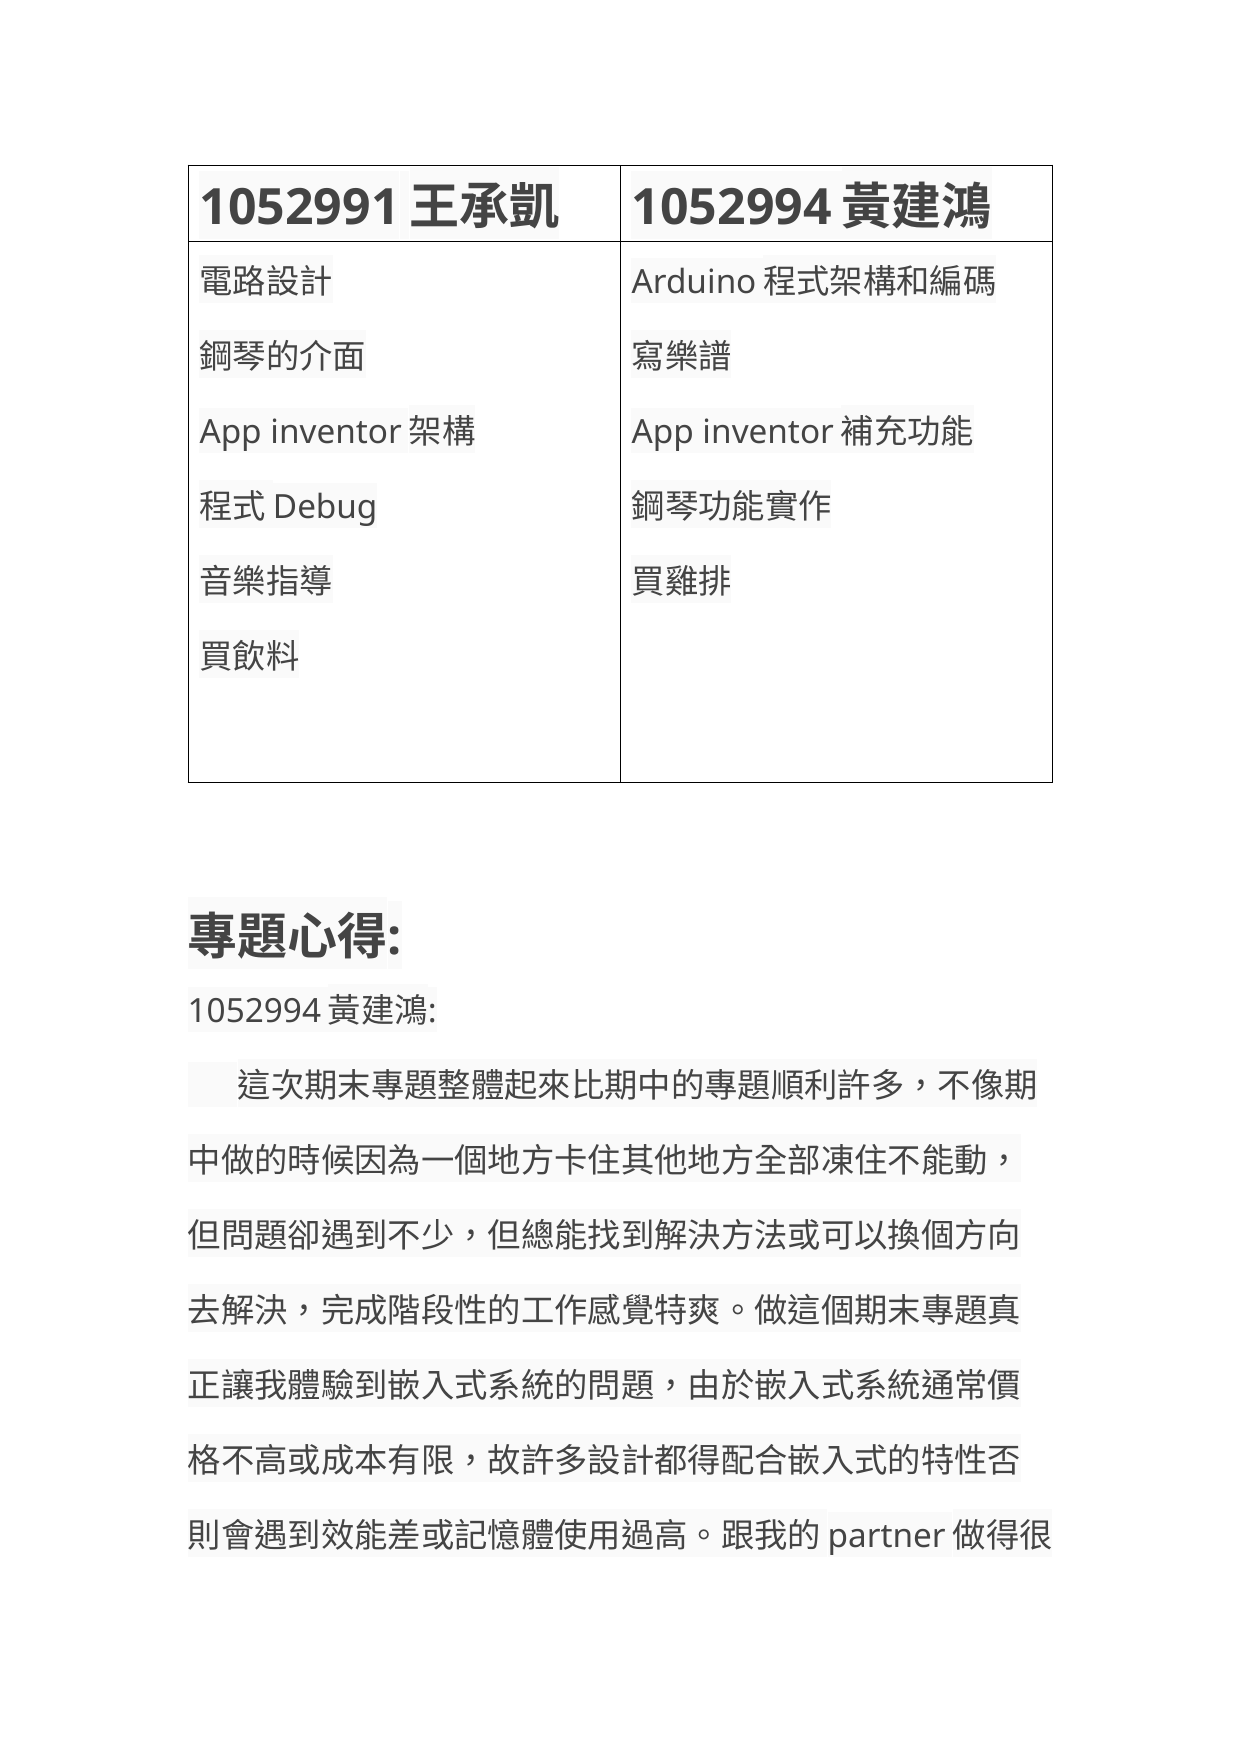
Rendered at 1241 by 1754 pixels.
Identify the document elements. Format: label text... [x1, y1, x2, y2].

table_header 1052991王承凱 [189, 166, 620, 241]
table_header 1052994黃建鴻 [621, 166, 1052, 241]
text 專題心得: [187, 896, 1053, 971]
table_cell 電路設計 鋼琴的介面 App inventor架構 程式Debug 音樂指導 買飲料 [189, 242, 620, 782]
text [187, 1046, 1053, 1571]
table_cell Arduino程式架構和編碼 寫樂譜 App inventor補充功能 鋼琴功能實作 買雞排 [621, 242, 1052, 782]
text 1052994黃建鴻: [187, 971, 1053, 1046]
